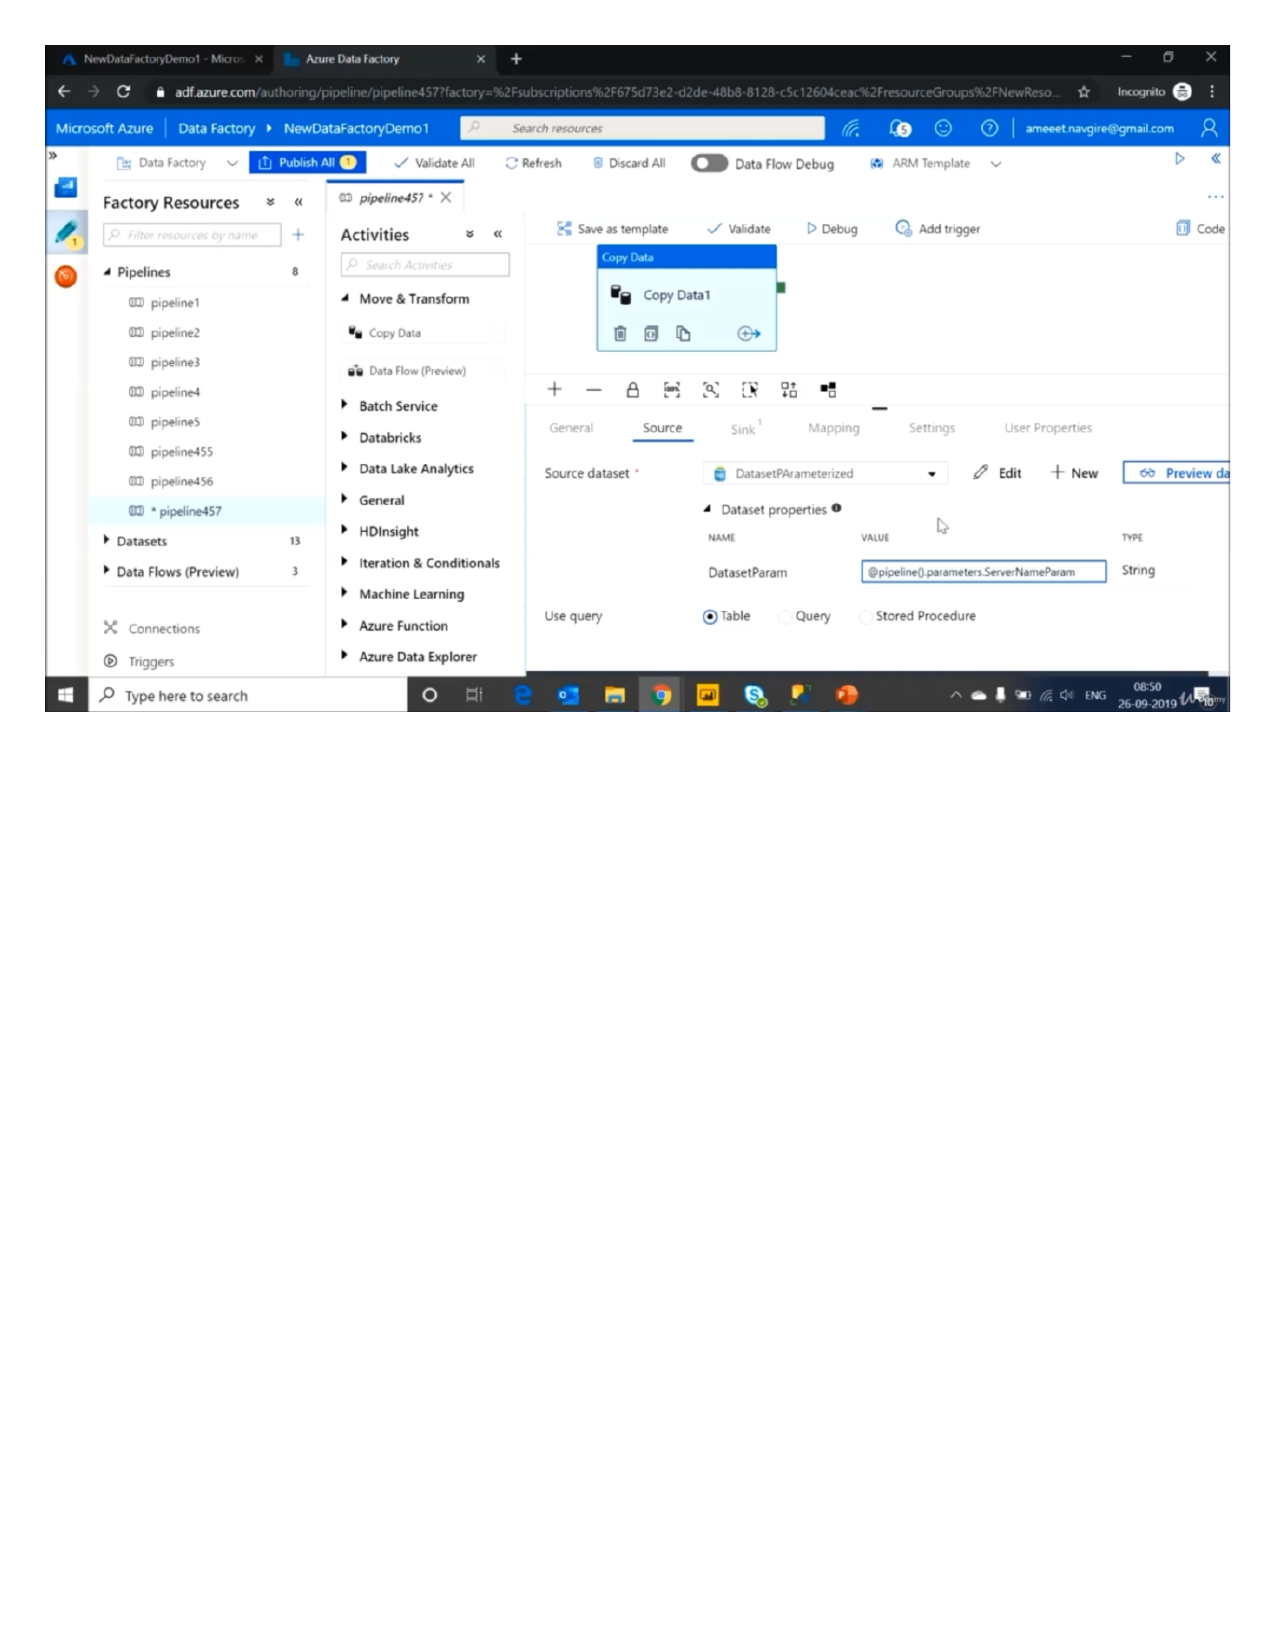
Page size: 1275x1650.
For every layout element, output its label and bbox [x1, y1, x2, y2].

picture [45, 45, 1230, 712]
